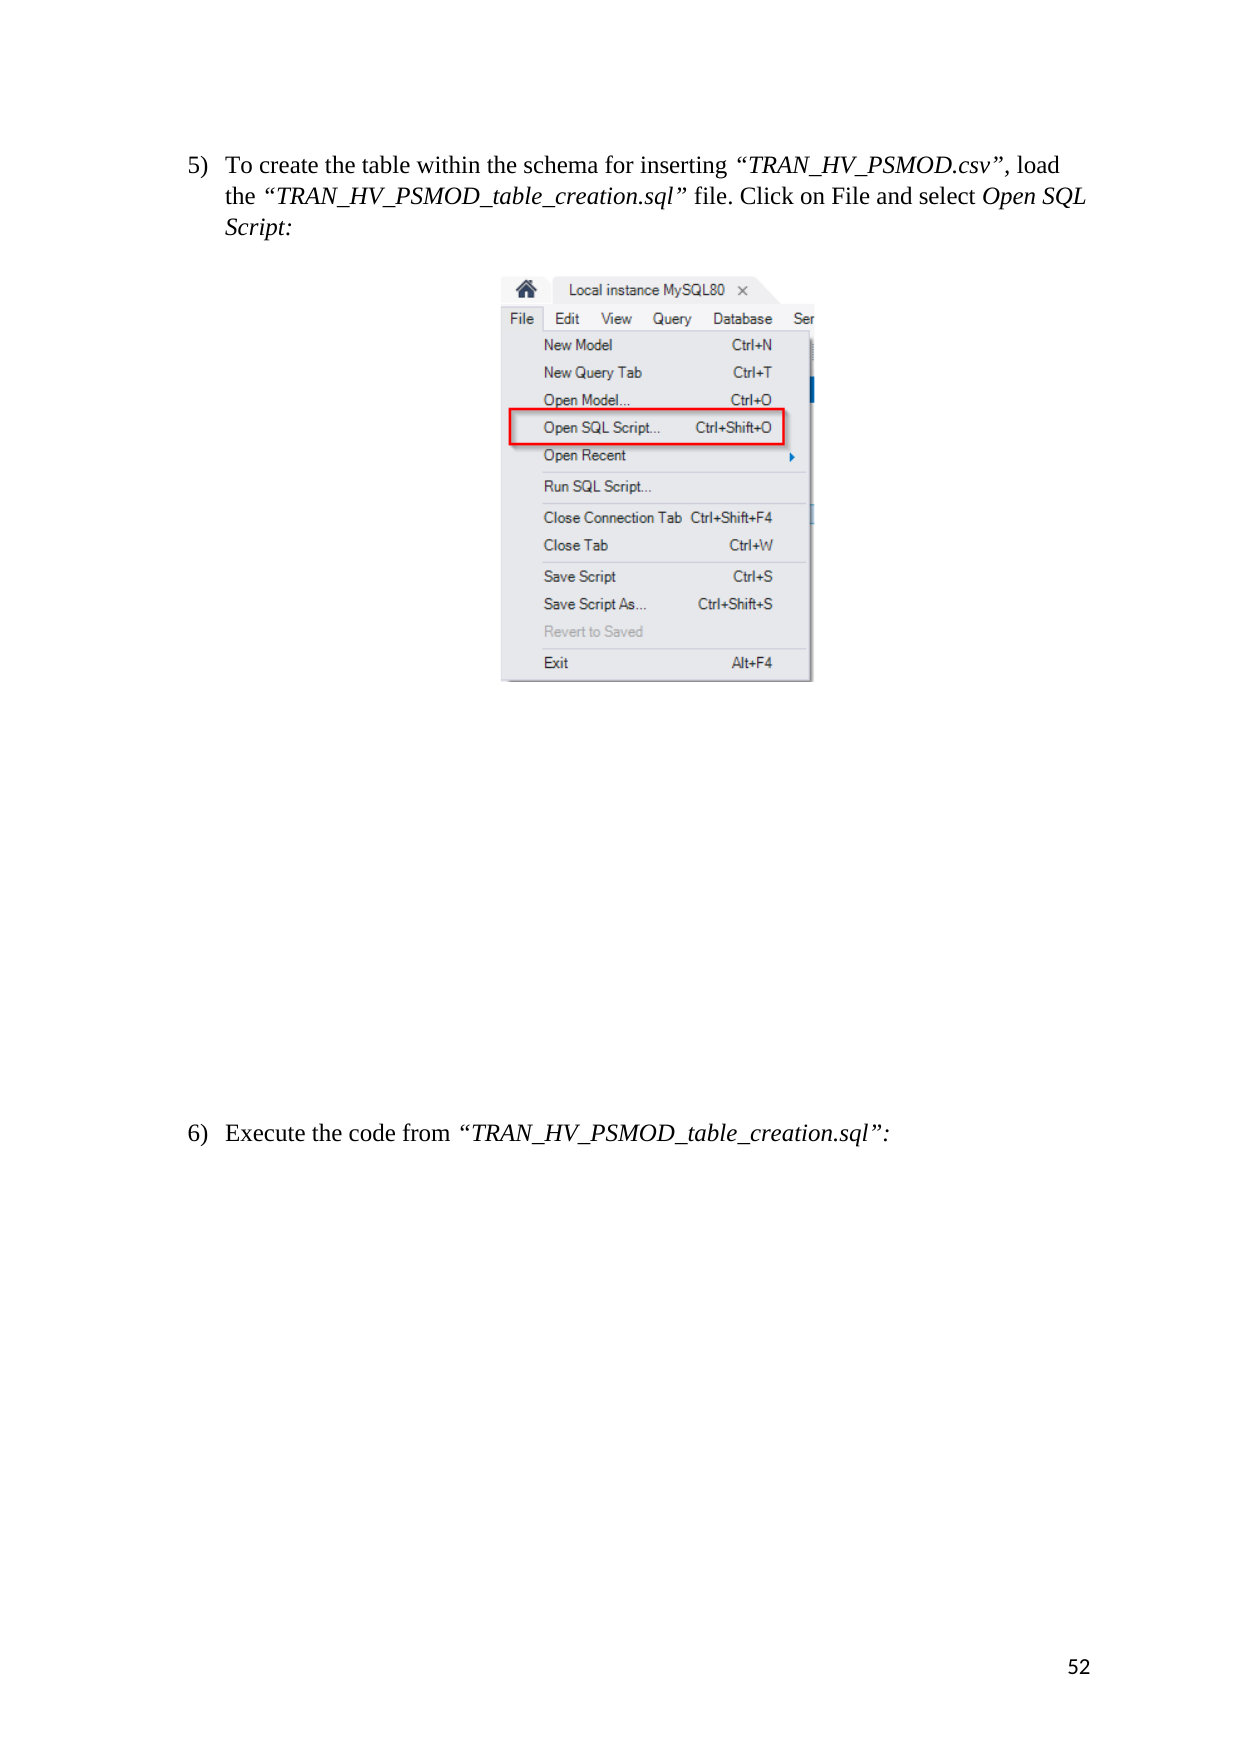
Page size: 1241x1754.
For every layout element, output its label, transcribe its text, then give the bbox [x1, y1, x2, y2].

picture [500, 274, 815, 682]
list To create the table within the schema for inserting “TRAN_HV_PSMOD.csv”, load the “TRAN_HV_PSMOD_table_creation.sql” file. Click on File and select Open SQL Script: [187, 150, 1090, 241]
list Execute the code from “TRAN_HV_PSMOD_table_creation.sql”: [187, 1118, 1090, 1147]
